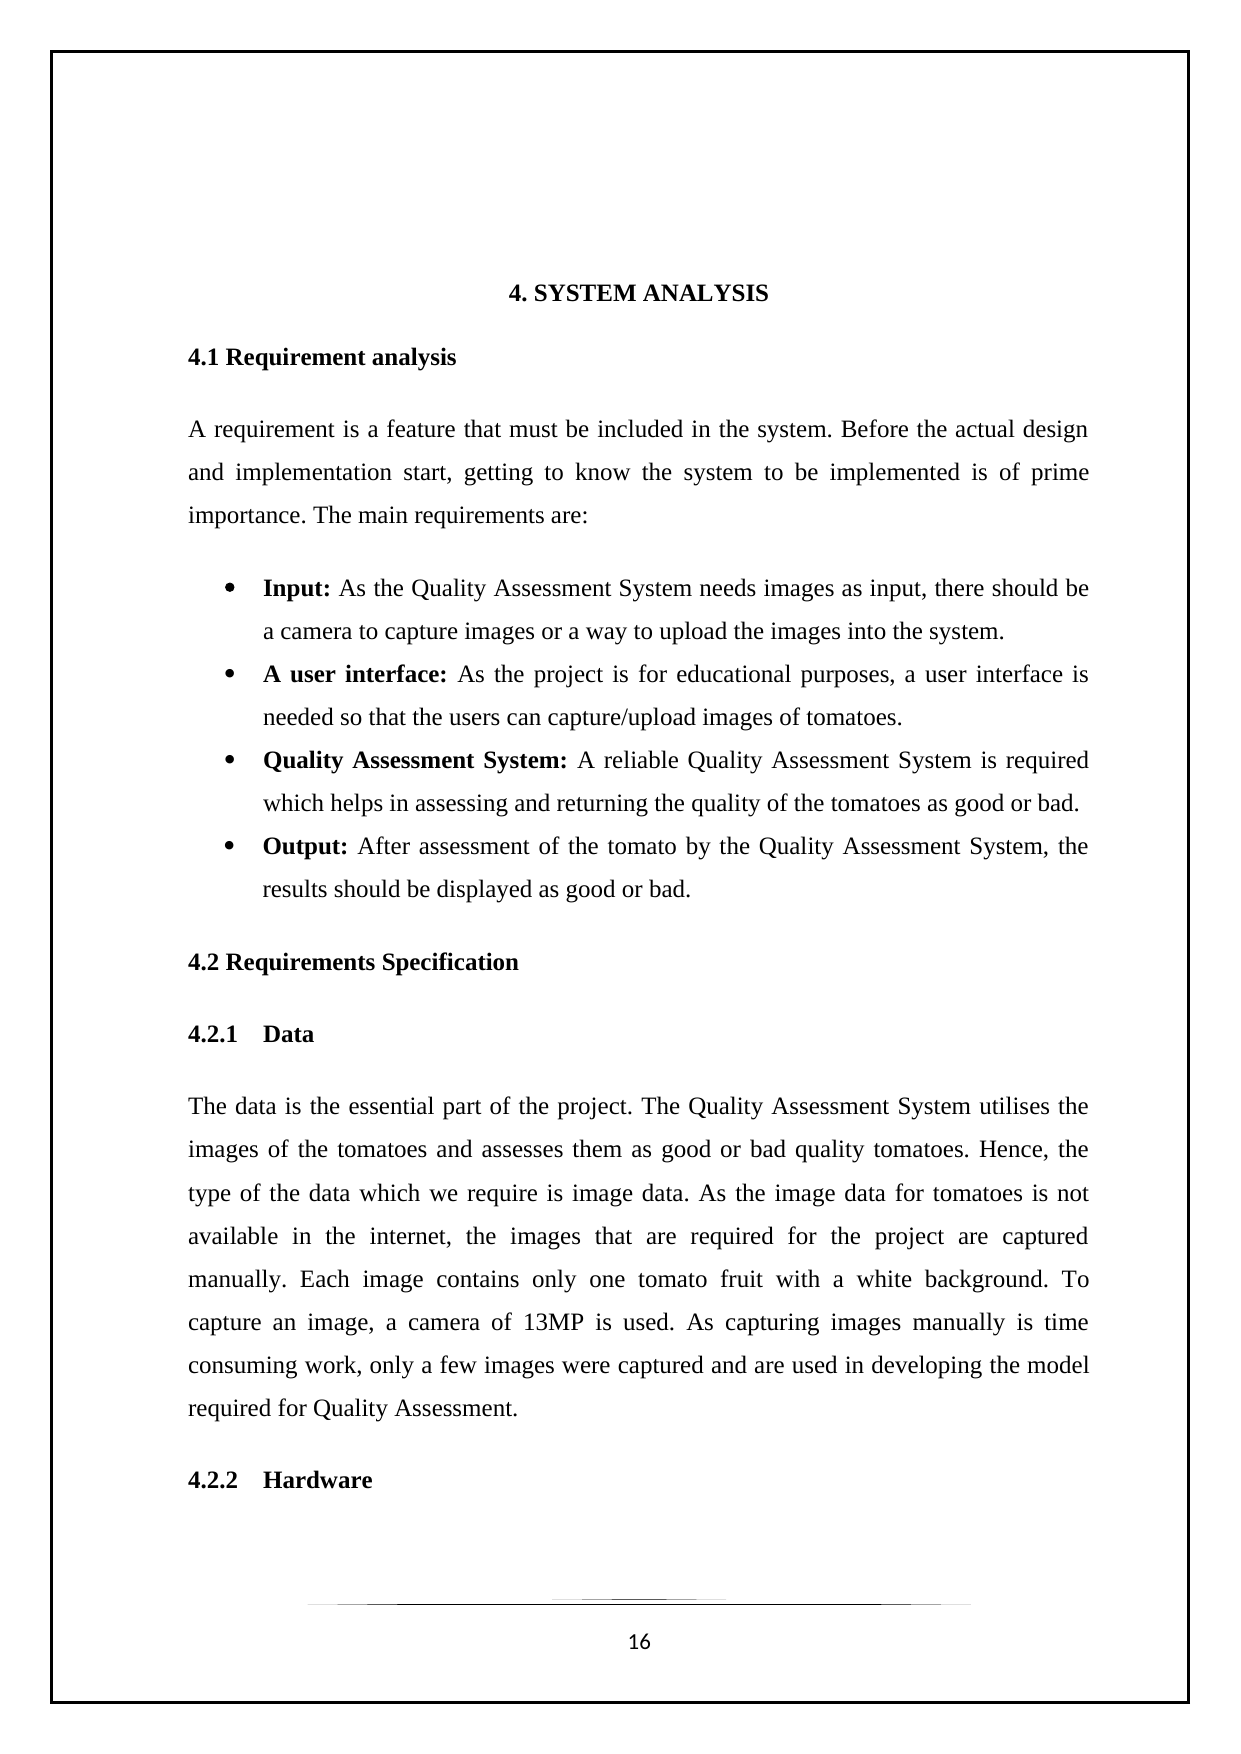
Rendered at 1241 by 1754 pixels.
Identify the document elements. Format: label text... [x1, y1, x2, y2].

text A requirement is a feature that must be included in the system. Before the actual design and implementation start, getting to know the system to be implemented is of prime importance. The main requirements are: [188, 414, 1090, 529]
list Input: As the Quality Assessment System needs images as input, there should be a camera to capture images or a way to upload the images into the system. [225, 573, 1090, 644]
list Quality Assessment System: A reliable Quality Assessment System is required which helps in assessing and returning the quality of the tomatoes as good or bad. [225, 745, 1090, 817]
list Hardware [188, 1466, 1090, 1494]
text 4.1 Requirement analysis [188, 342, 1090, 371]
list The data is the essential part of the project. The Quality Assessment System utilises the images of the tomatoes and assesses them as good or bad quality tomatoes. Hence, the type of the data which we require is image data. As the image data for tomatoes is not available in the internet, the images that are required for the project are captured manually. Each image contains only one tomato fruit with a white background. To capture an image, a camera of 13MP is used. As capturing images manually is time consuming work, only a few images were captured and are used in developing the model required for Quality Assessment. [188, 1091, 1090, 1422]
text 4.2 Requirements Specification [188, 947, 1090, 976]
list A user interface: As the project is for educational purposes, a user interface is needed so that the users can capture/upload images of tomatoes. [225, 659, 1090, 731]
list Data [188, 1019, 1090, 1048]
text 4. SYSTEM ANALYSIS [188, 278, 1090, 307]
list Output: After assessment of the tomato by the Quality Assessment System, the results should be displayed as good or bad. [225, 831, 1090, 903]
